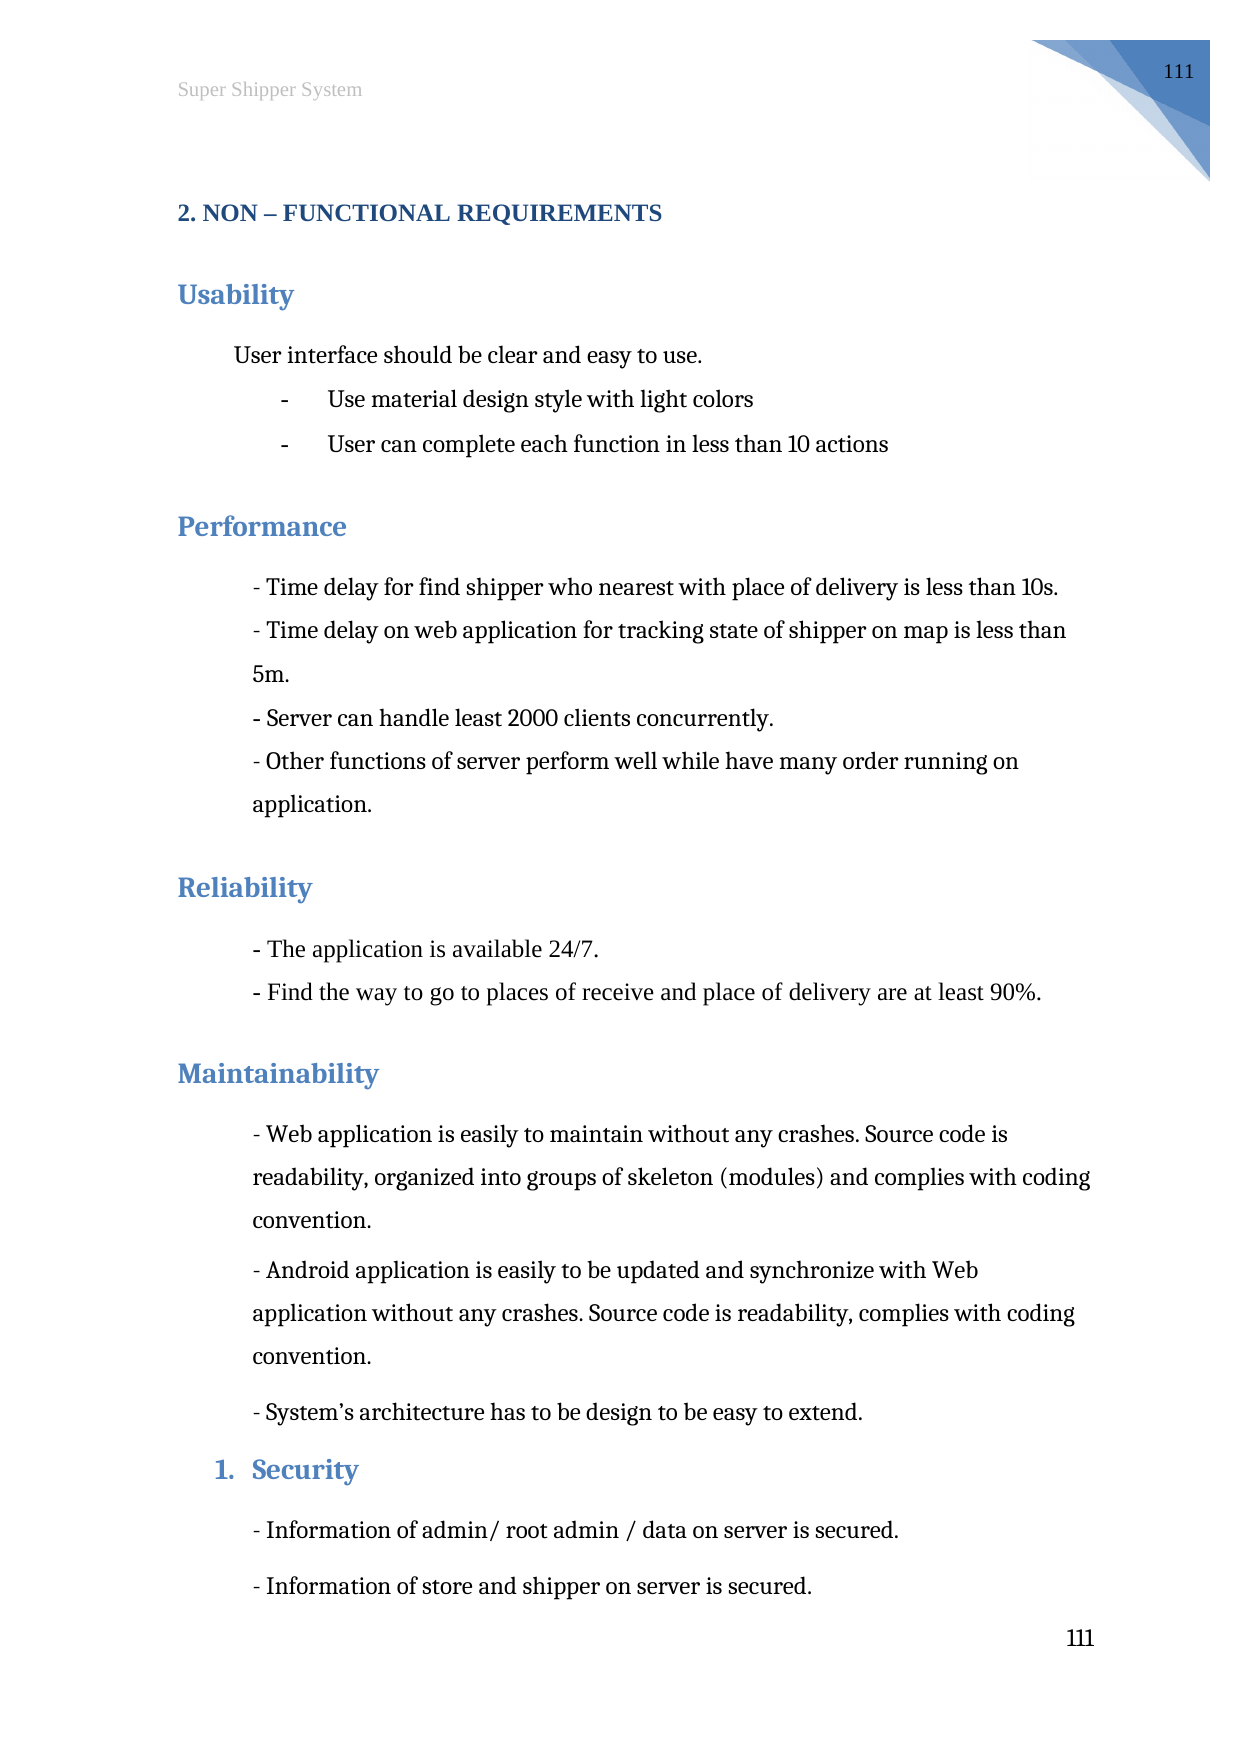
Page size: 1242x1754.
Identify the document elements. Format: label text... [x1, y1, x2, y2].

list - Other functions of server perform well while have many order running on application. [252, 747, 1094, 819]
list - Server can handle least 2000 clients concurrently. [252, 703, 1094, 732]
list Use material design style with light colors [280, 384, 1094, 414]
list - Time delay for find shipper who nearest with place of delivery is less than 10s. [252, 573, 1094, 602]
text - Android application is easily to be updated and synchronize with Web application without any crashes. Source code is readability, complies with coding convention. [252, 1256, 1094, 1371]
list User can complete each function in less than 10 actions [280, 429, 1094, 458]
list - Find the way to go to places of receive and place of delivery are at least 90%. [252, 977, 1094, 1006]
list - The application is available 24/7. [252, 934, 1094, 962]
text - Information of admin/ root admin / data on server is secured. [252, 1516, 1094, 1545]
subtitle 2. NON – FUNCTIONAL REQUIREMENTS [177, 198, 1094, 226]
text - Information of store and shipper on server is secured. [252, 1572, 1094, 1601]
subtitle Performance [177, 511, 1094, 544]
subtitle Usability [177, 278, 1094, 312]
text - System’s architecture has to be design to be easy to extend. [252, 1398, 1094, 1426]
picture [1029, 40, 1210, 182]
subtitle Maintainability [177, 1057, 1094, 1091]
list - Time delay on web application for tracking state of shipper on map is less than 5m. [252, 616, 1094, 688]
list - Web application is easily to maintain without any crashes. Source code is readability, organized into groups of skeleton (modules) and complies with coding convention. [252, 1120, 1094, 1235]
text User interface should be clear and easy to use. [177, 341, 1094, 370]
subtitle Reliability [177, 871, 1094, 904]
list Security [215, 1453, 1094, 1487]
